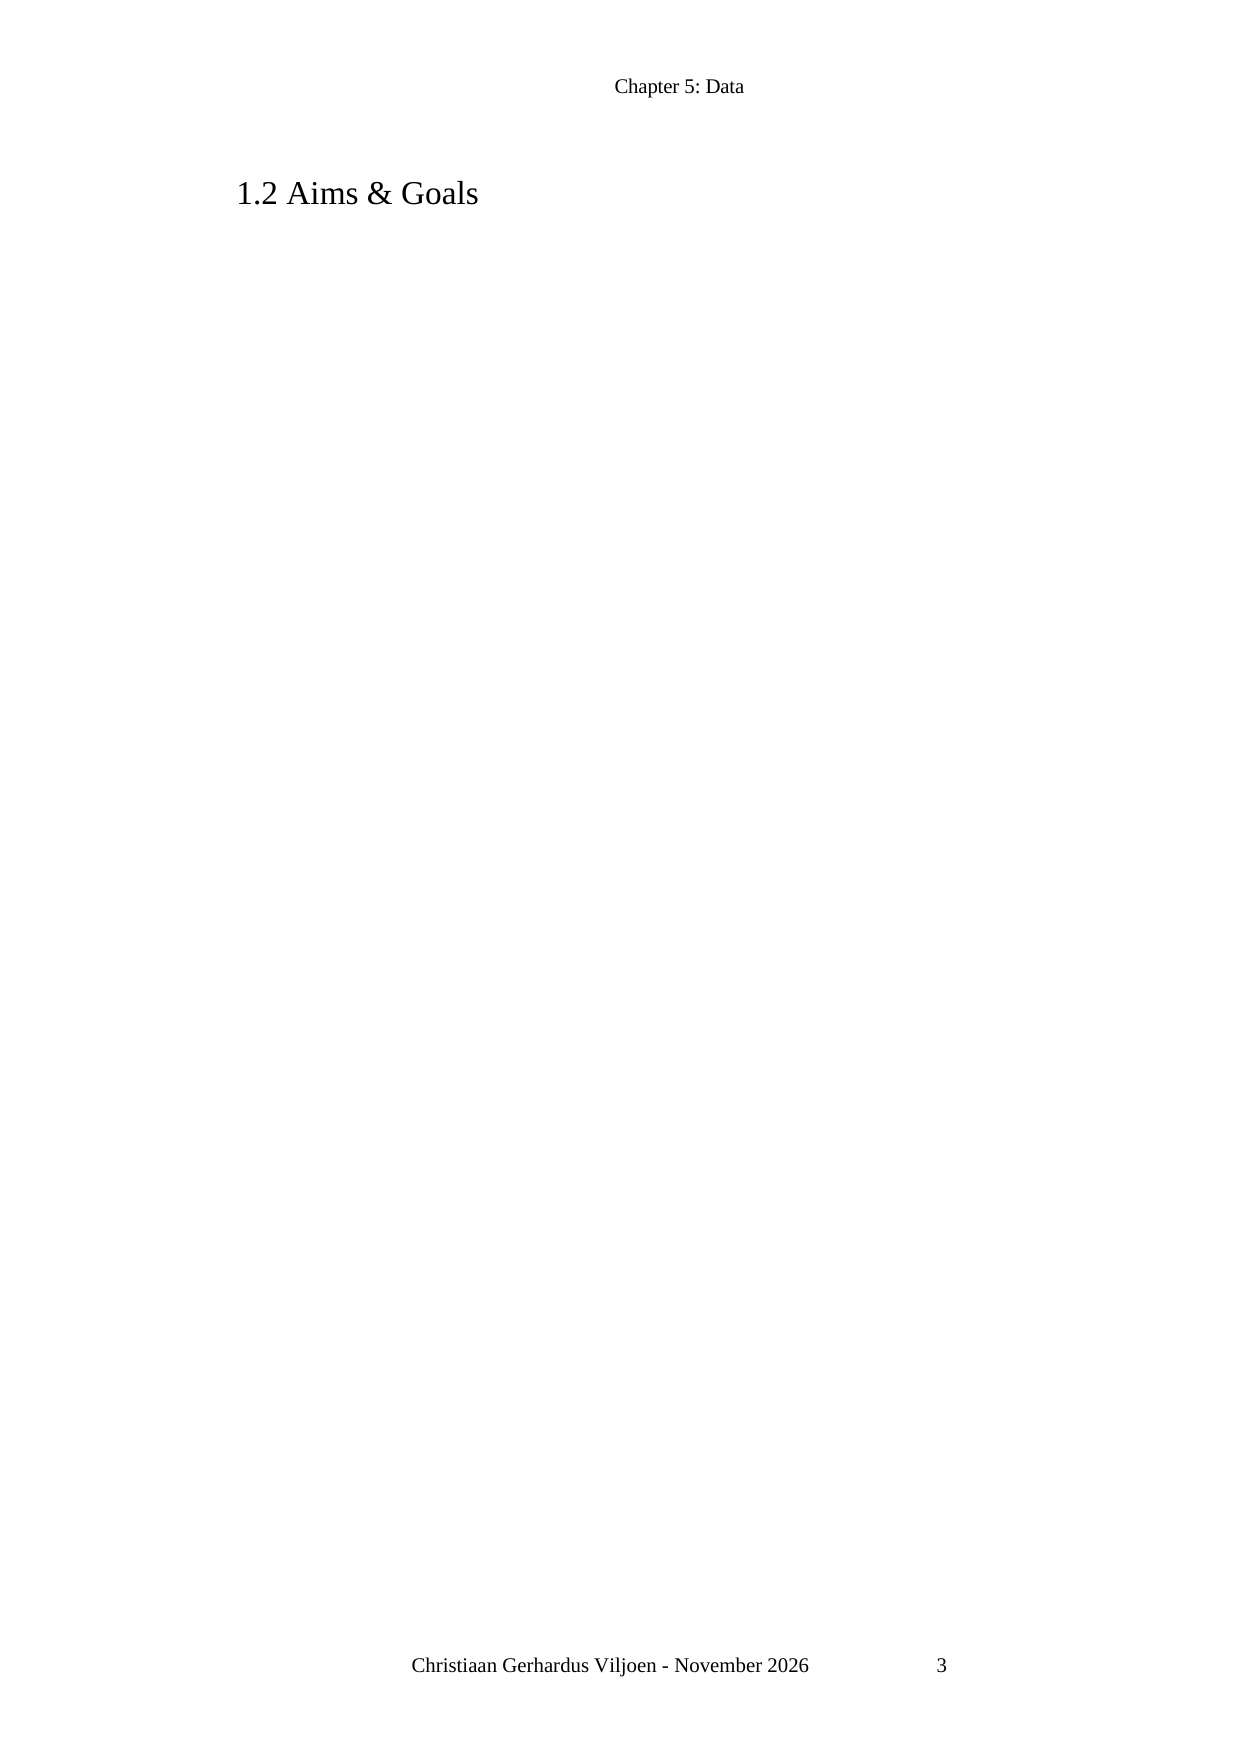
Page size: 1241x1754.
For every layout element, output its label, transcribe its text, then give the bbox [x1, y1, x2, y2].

subtitle Aims & Goals [236, 173, 1122, 211]
